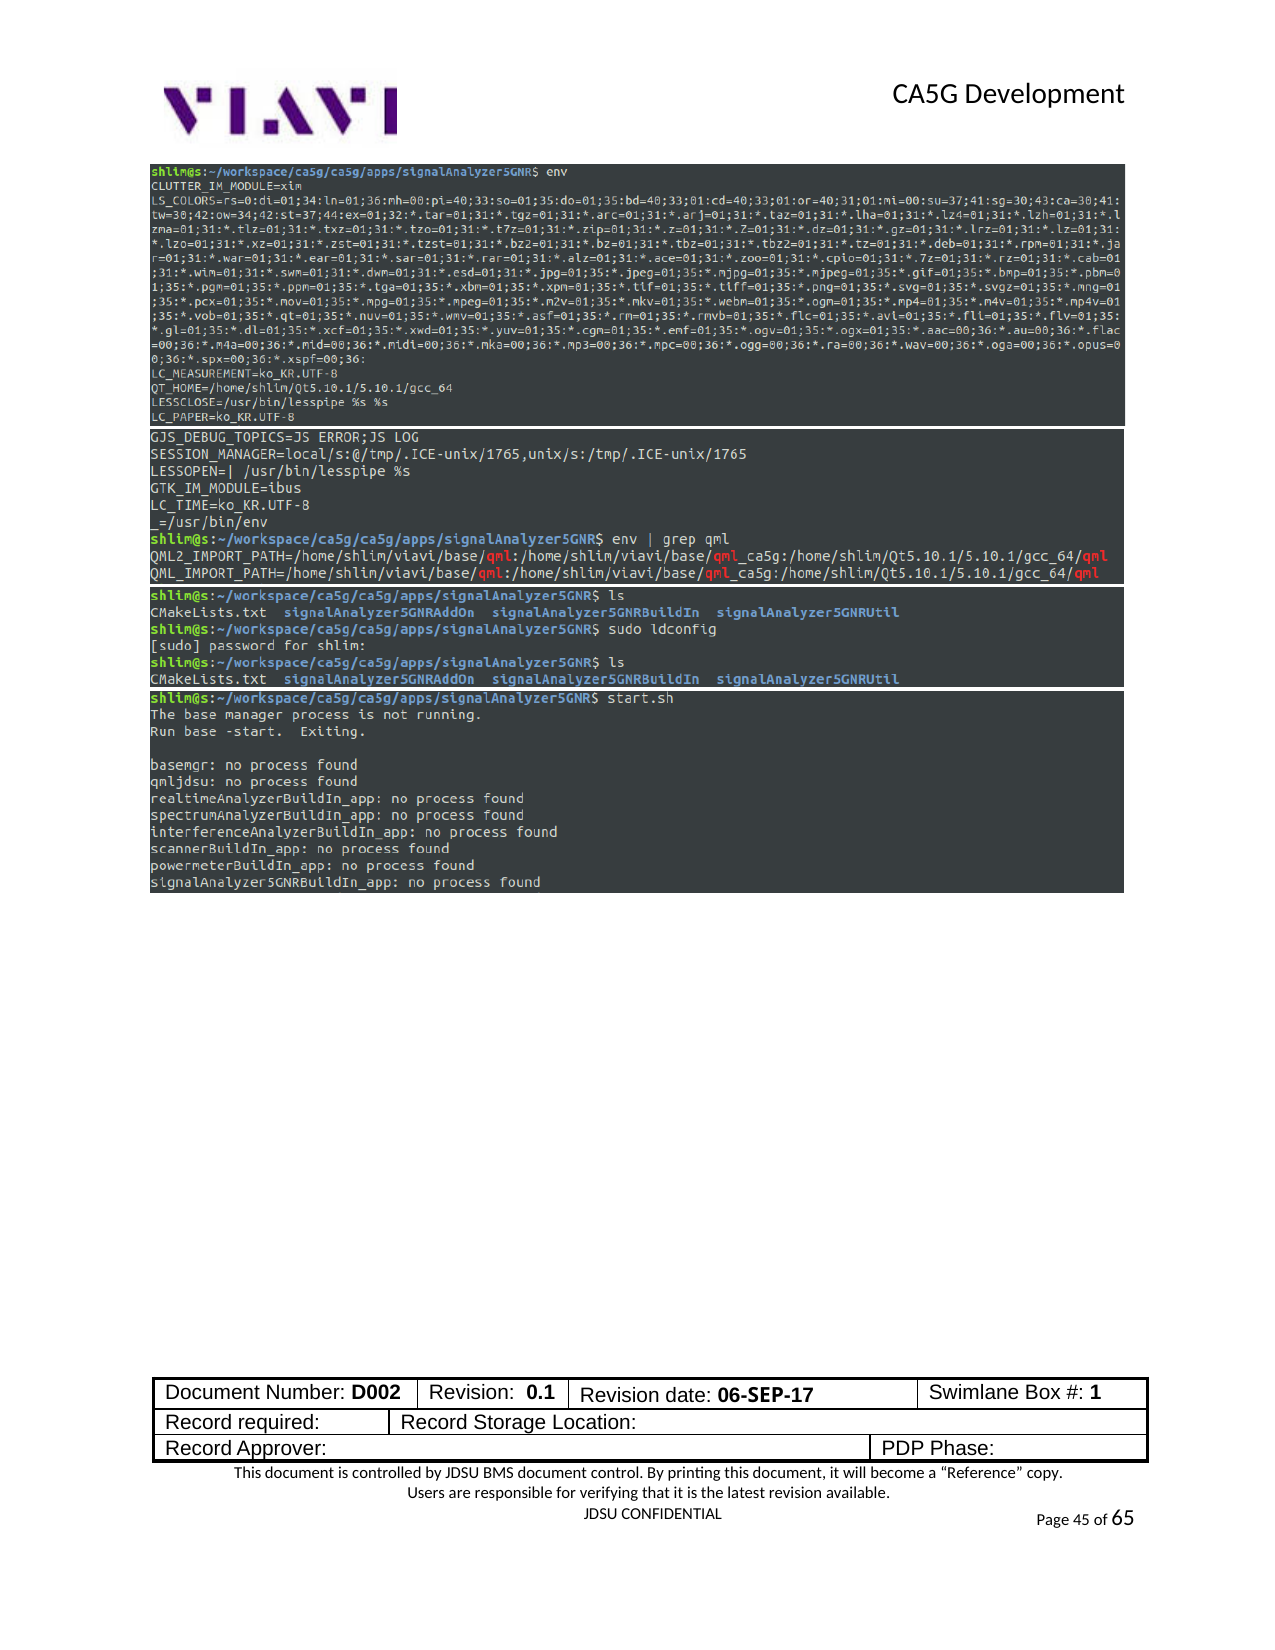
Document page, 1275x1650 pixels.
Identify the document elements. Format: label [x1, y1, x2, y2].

picture [150, 164, 1125, 426]
picture [150, 587, 1124, 687]
picture [150, 691, 1124, 893]
picture [150, 429, 1124, 584]
picture [162, 68, 397, 146]
